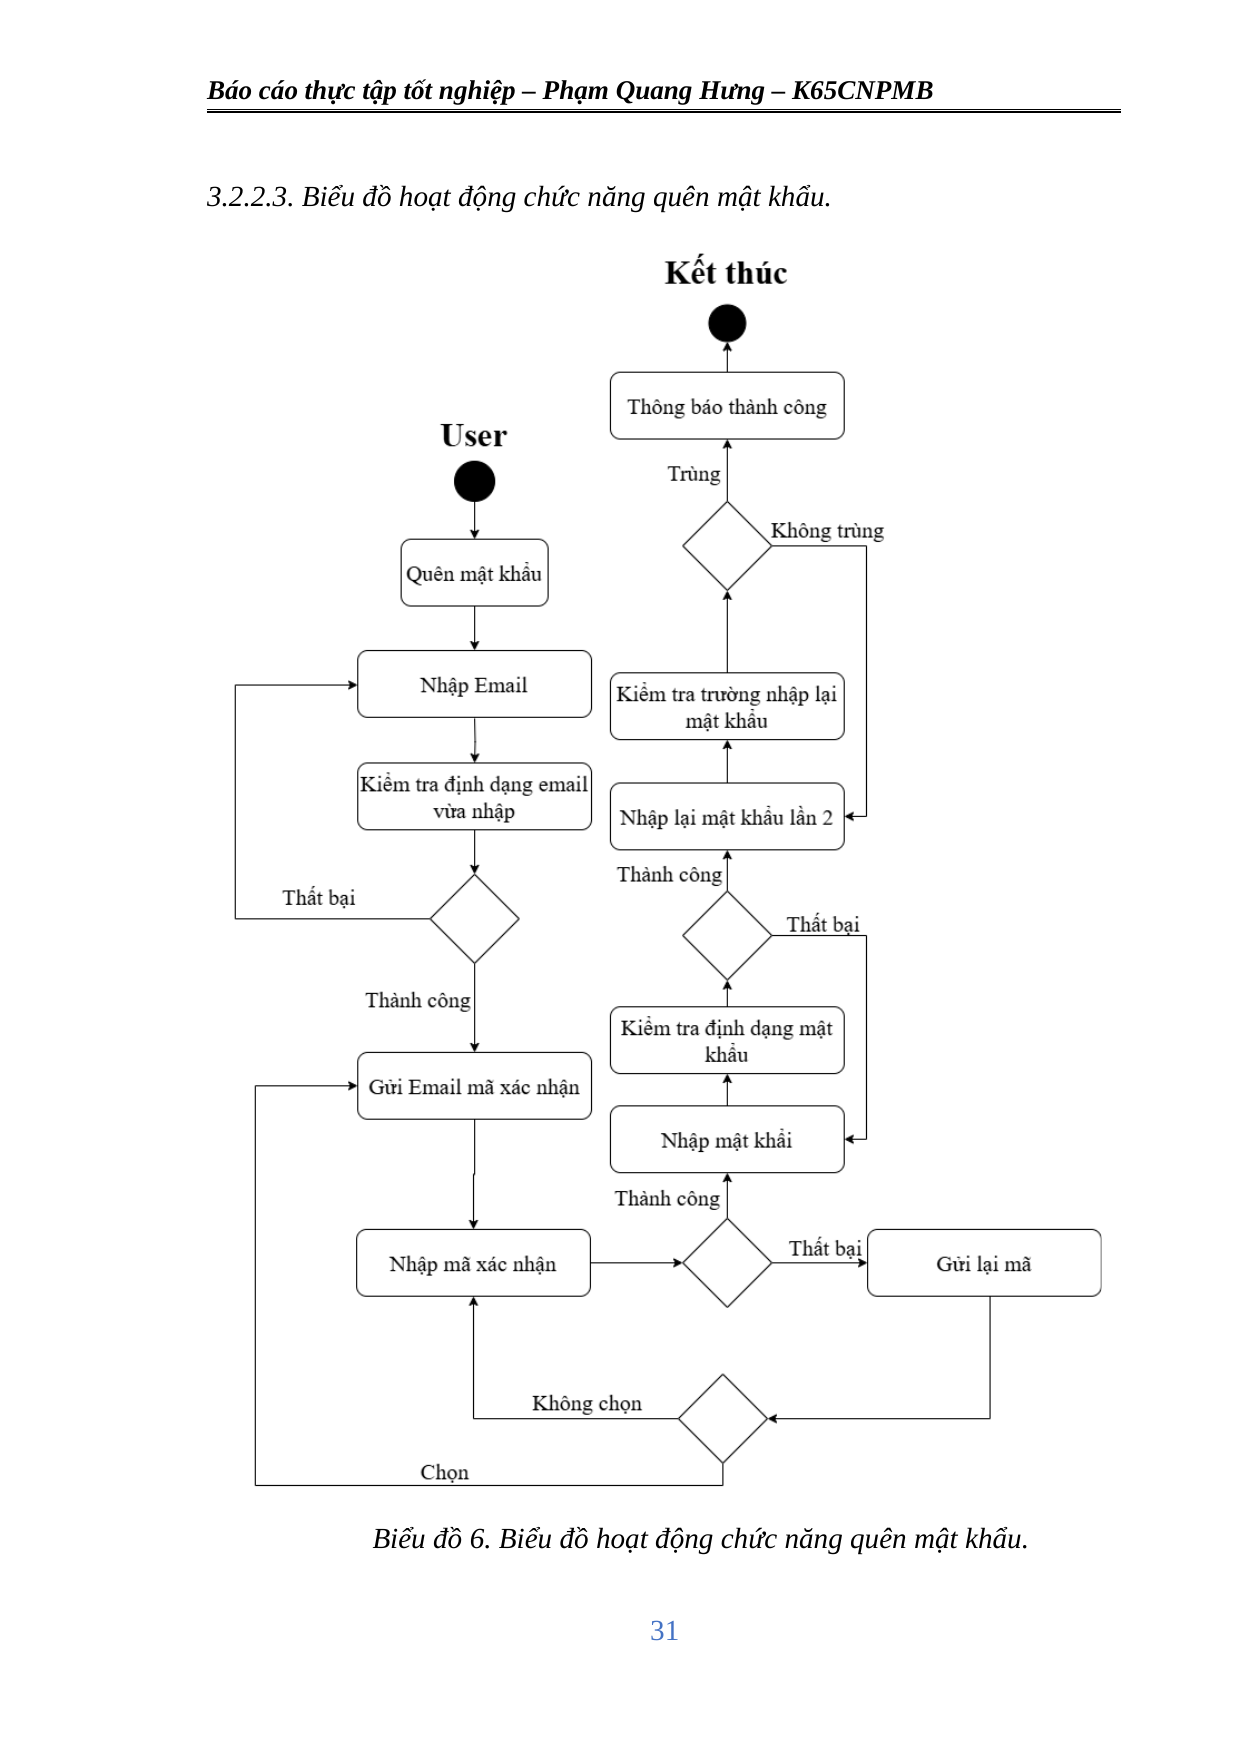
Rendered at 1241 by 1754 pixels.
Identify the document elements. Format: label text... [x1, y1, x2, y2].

picture [227, 227, 1102, 1495]
subtitle 3.2.2.3. Biểu đồ hoạt động chức năng quên mật khẩu. [207, 179, 1122, 213]
subtitle Biểu đồ 6. Biểu đồ hoạt động chức năng quên mật khẩu. [282, 1521, 1122, 1555]
